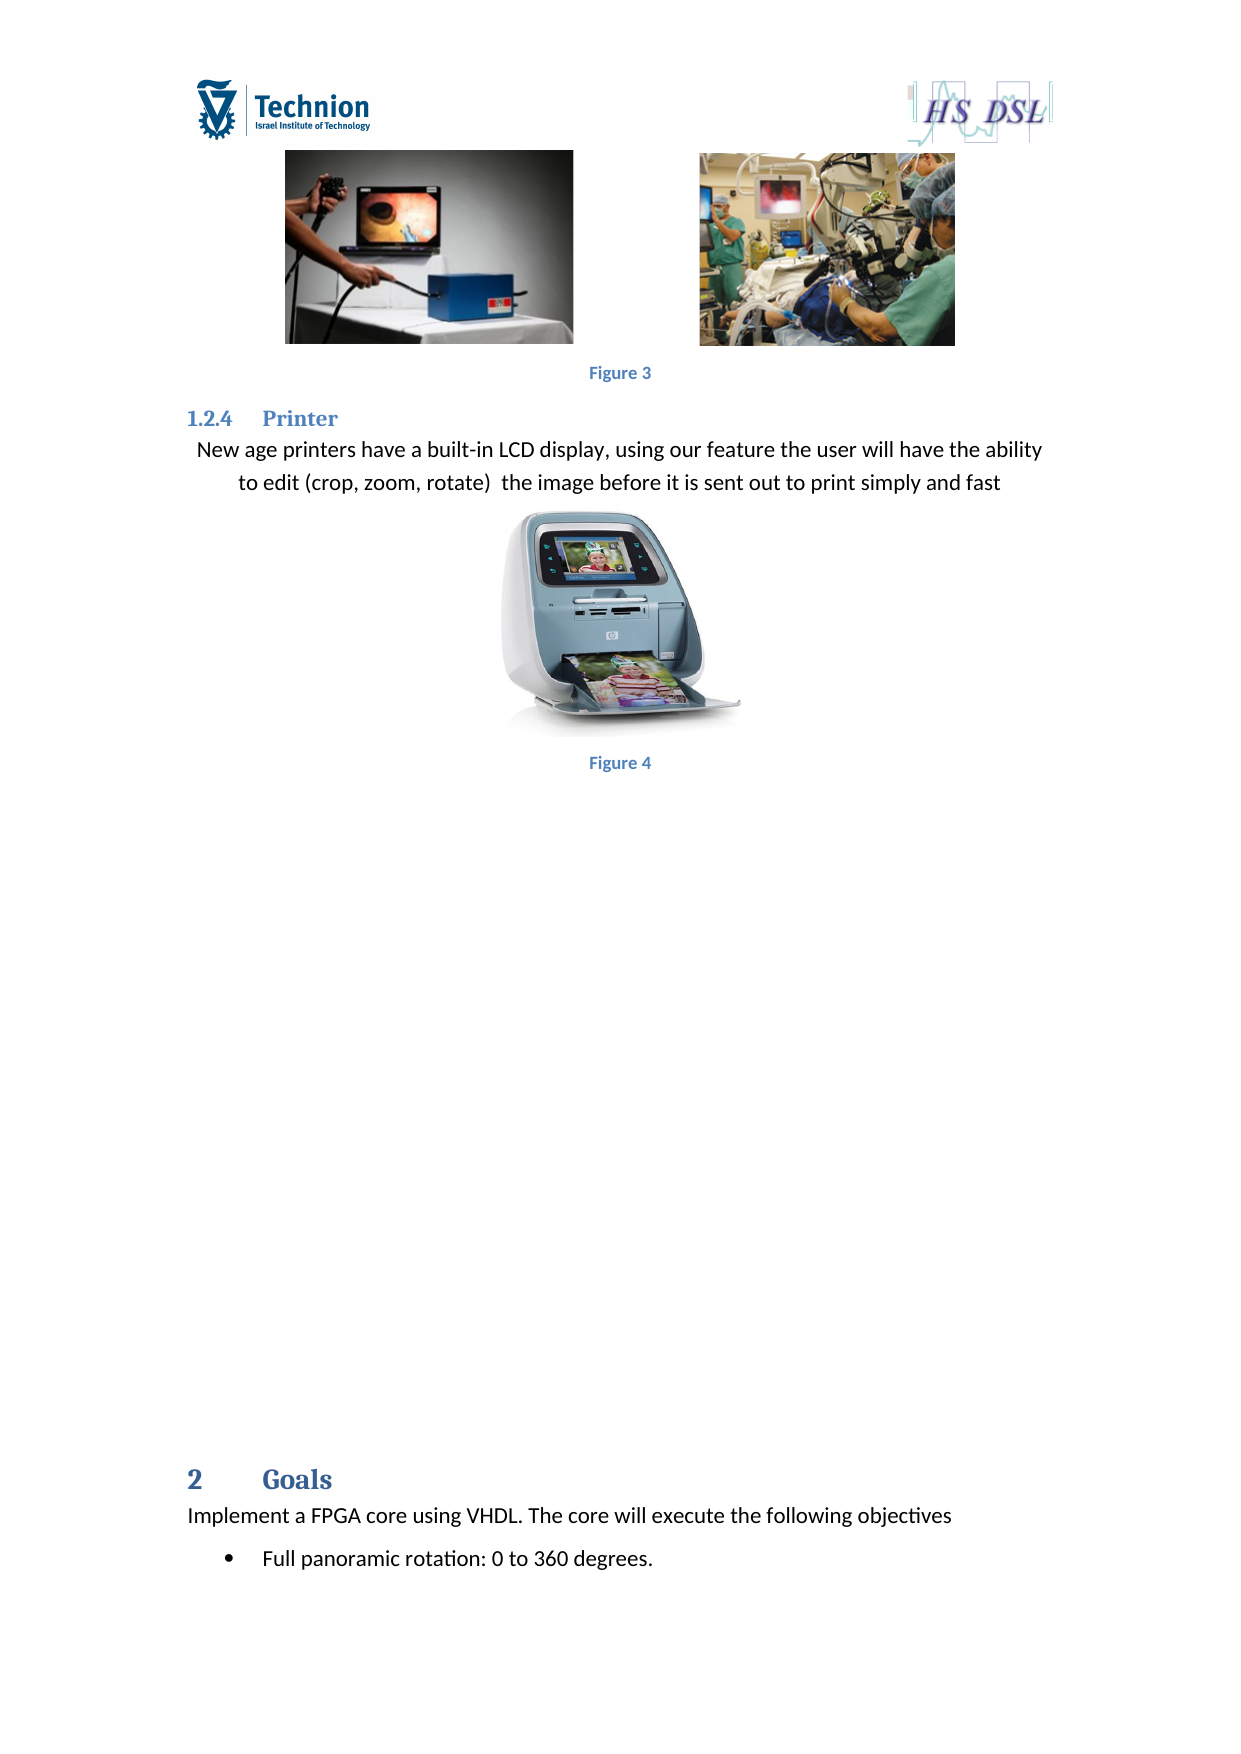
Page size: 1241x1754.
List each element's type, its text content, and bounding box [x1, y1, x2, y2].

picture [495, 500, 745, 737]
picture [907, 73, 1053, 147]
subtitle Goals [187, 1463, 1053, 1496]
text Figure 4 [187, 751, 1053, 774]
picture [284, 150, 956, 347]
subtitle Printer [187, 405, 1053, 432]
text Implement a FPGA core using VHDL. The core will execute the following objectives [187, 1501, 1053, 1529]
text New age printers have a built-in LCD display, using our feature the user will have the ability to edit (crop, zoom, rotate) the image before it is sent out to print simply and fast [187, 436, 1053, 736]
list Full panoramic rotation: 0 to 360 degrees. [225, 1544, 1053, 1572]
picture [187, 74, 378, 147]
text Figure 3 [187, 362, 1053, 384]
